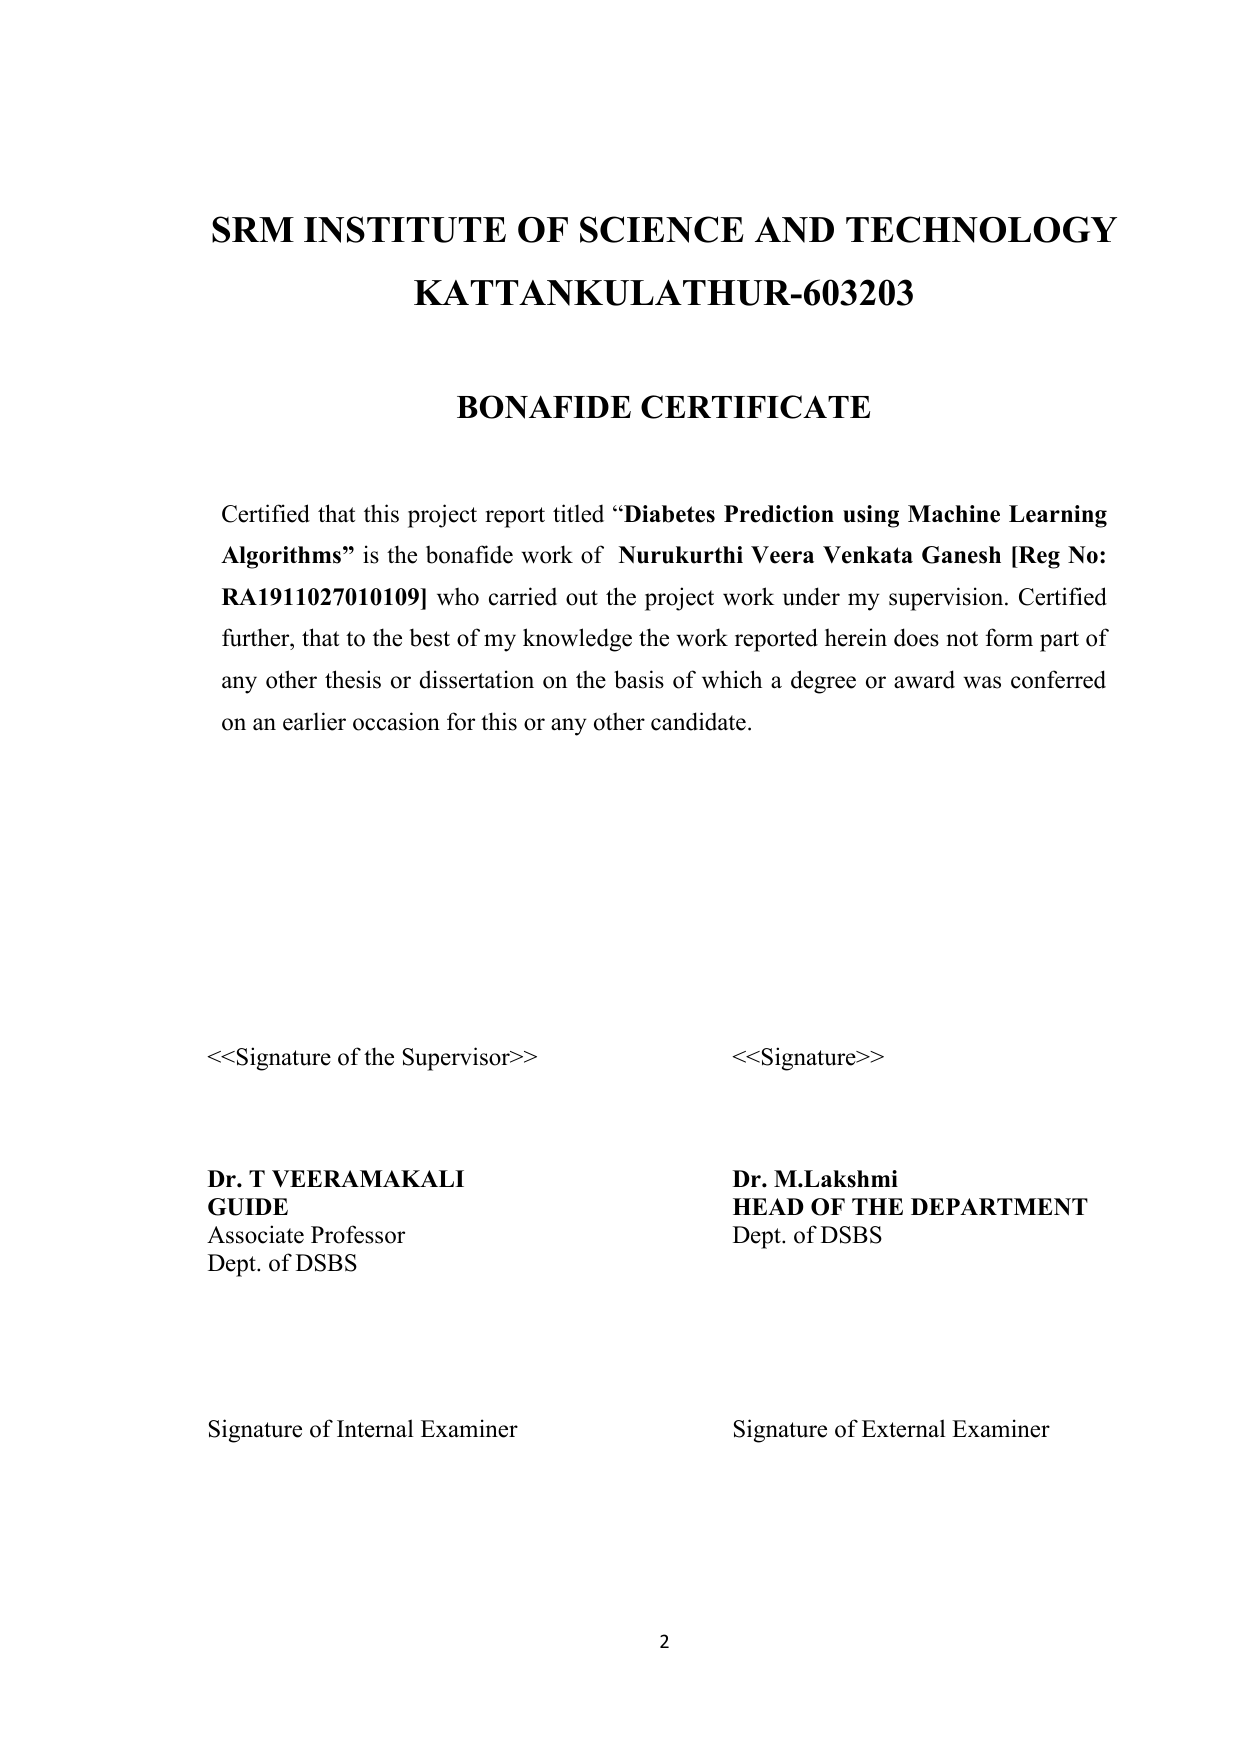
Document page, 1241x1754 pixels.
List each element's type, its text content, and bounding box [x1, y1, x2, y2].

text Signature of Internal Examiner Signature of External Examiner [207, 1415, 1122, 1443]
text GUIDE HEAD OF THE DEPARTMENT [207, 1193, 1122, 1221]
text Dept. of DSBS [207, 1249, 1122, 1276]
text BONAFIDE CERTIFICATE [207, 389, 1121, 426]
text <<Signature of the Supervisor>> <<Signature>> [207, 1043, 1121, 1071]
text Certified that this project report titled “Diabetes Prediction using Machine Learning Algorithms” is the bonafide work of Nurukurthi Veera Venkata Ganesh [Reg No: RA1911027010109] who carried out the project work under my supervision. Certified further, that to the best of my knowledge the work reported herein does not form part of any other thesis or dissertation on the basis of which a degree or award was conferred on an earlier occasion for this or any other candidate. [221, 500, 1107, 735]
text Dr. T VEERAMAKALI Dr. M.Lakshmi [207, 1166, 1122, 1193]
text KATTANKULATHUR-603203 [207, 272, 1121, 313]
text SRM INSTITUTE OF SCIENCE AND TECHNOLOGY [207, 209, 1122, 251]
text Associate Professor Dept. of DSBS [207, 1221, 1122, 1249]
